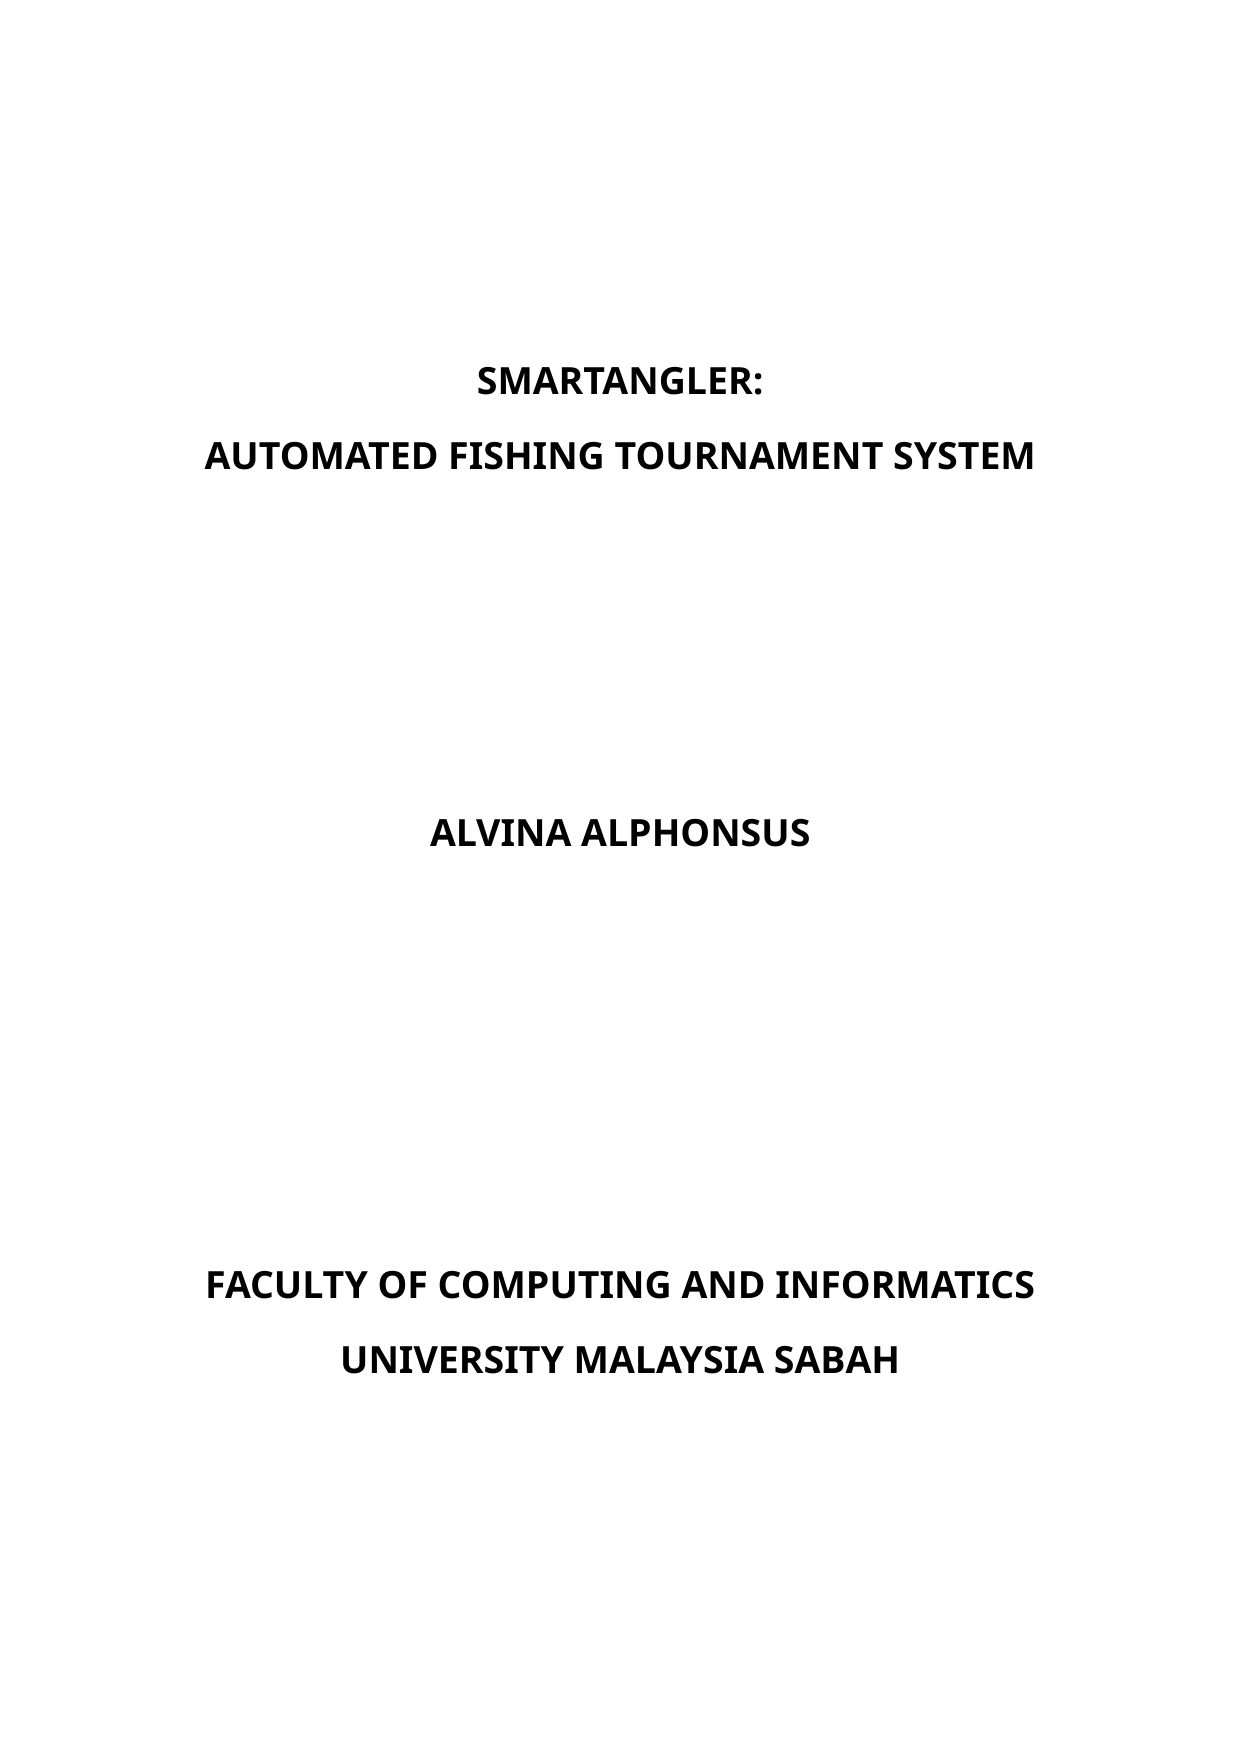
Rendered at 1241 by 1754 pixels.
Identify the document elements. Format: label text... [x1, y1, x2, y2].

text UNIVERSITY MALAYSIA SABAH [150, 1333, 1090, 1384]
text AUTOMATED FISHING TOURNAMENT SYSTEM [150, 430, 1090, 481]
text ALVINA ALPHONSUS [150, 806, 1090, 857]
text SMARTANGLER: [150, 354, 1090, 405]
text FACULTY OF COMPUTING AND INFORMATICS [150, 1258, 1090, 1309]
